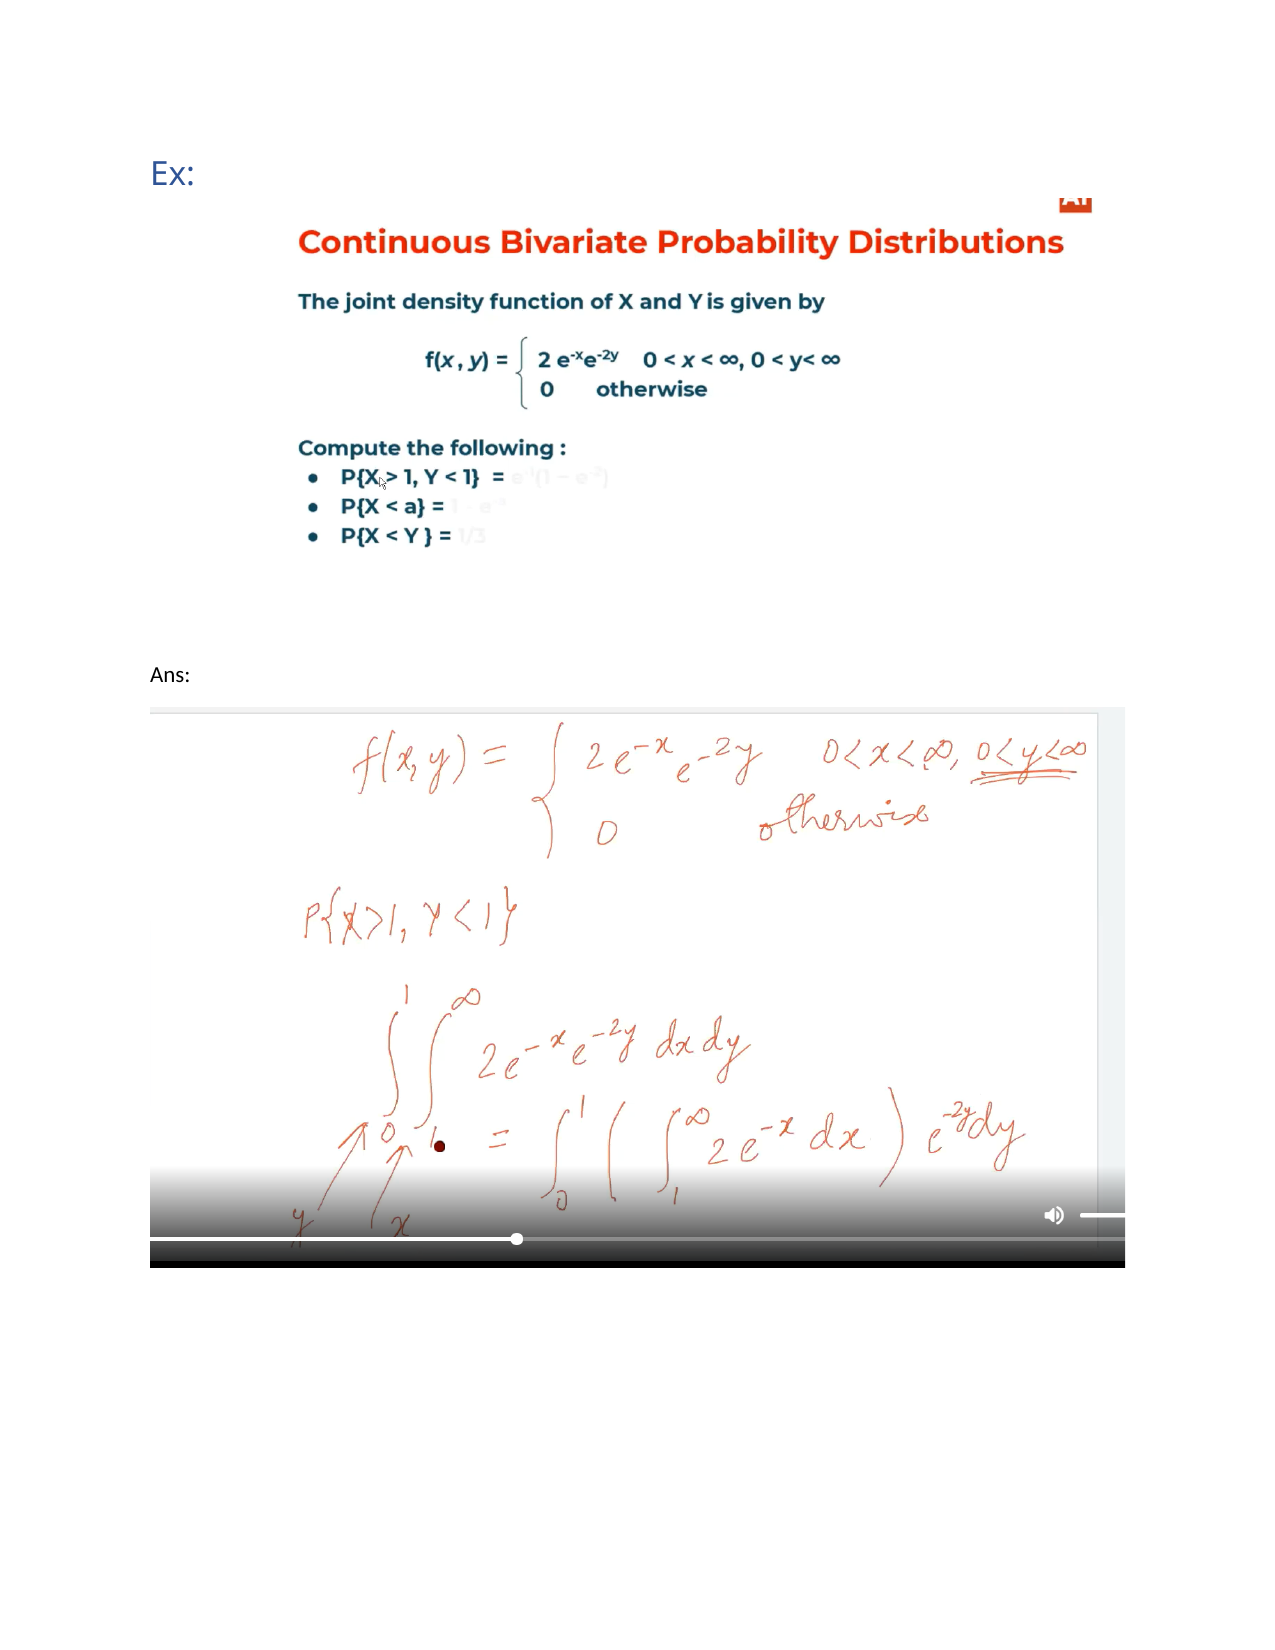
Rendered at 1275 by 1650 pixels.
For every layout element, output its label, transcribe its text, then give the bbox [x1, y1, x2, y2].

subtitle Ex: [150, 150, 1125, 195]
text Ans: [150, 660, 1125, 688]
picture [150, 198, 1125, 595]
picture [150, 707, 1125, 1268]
